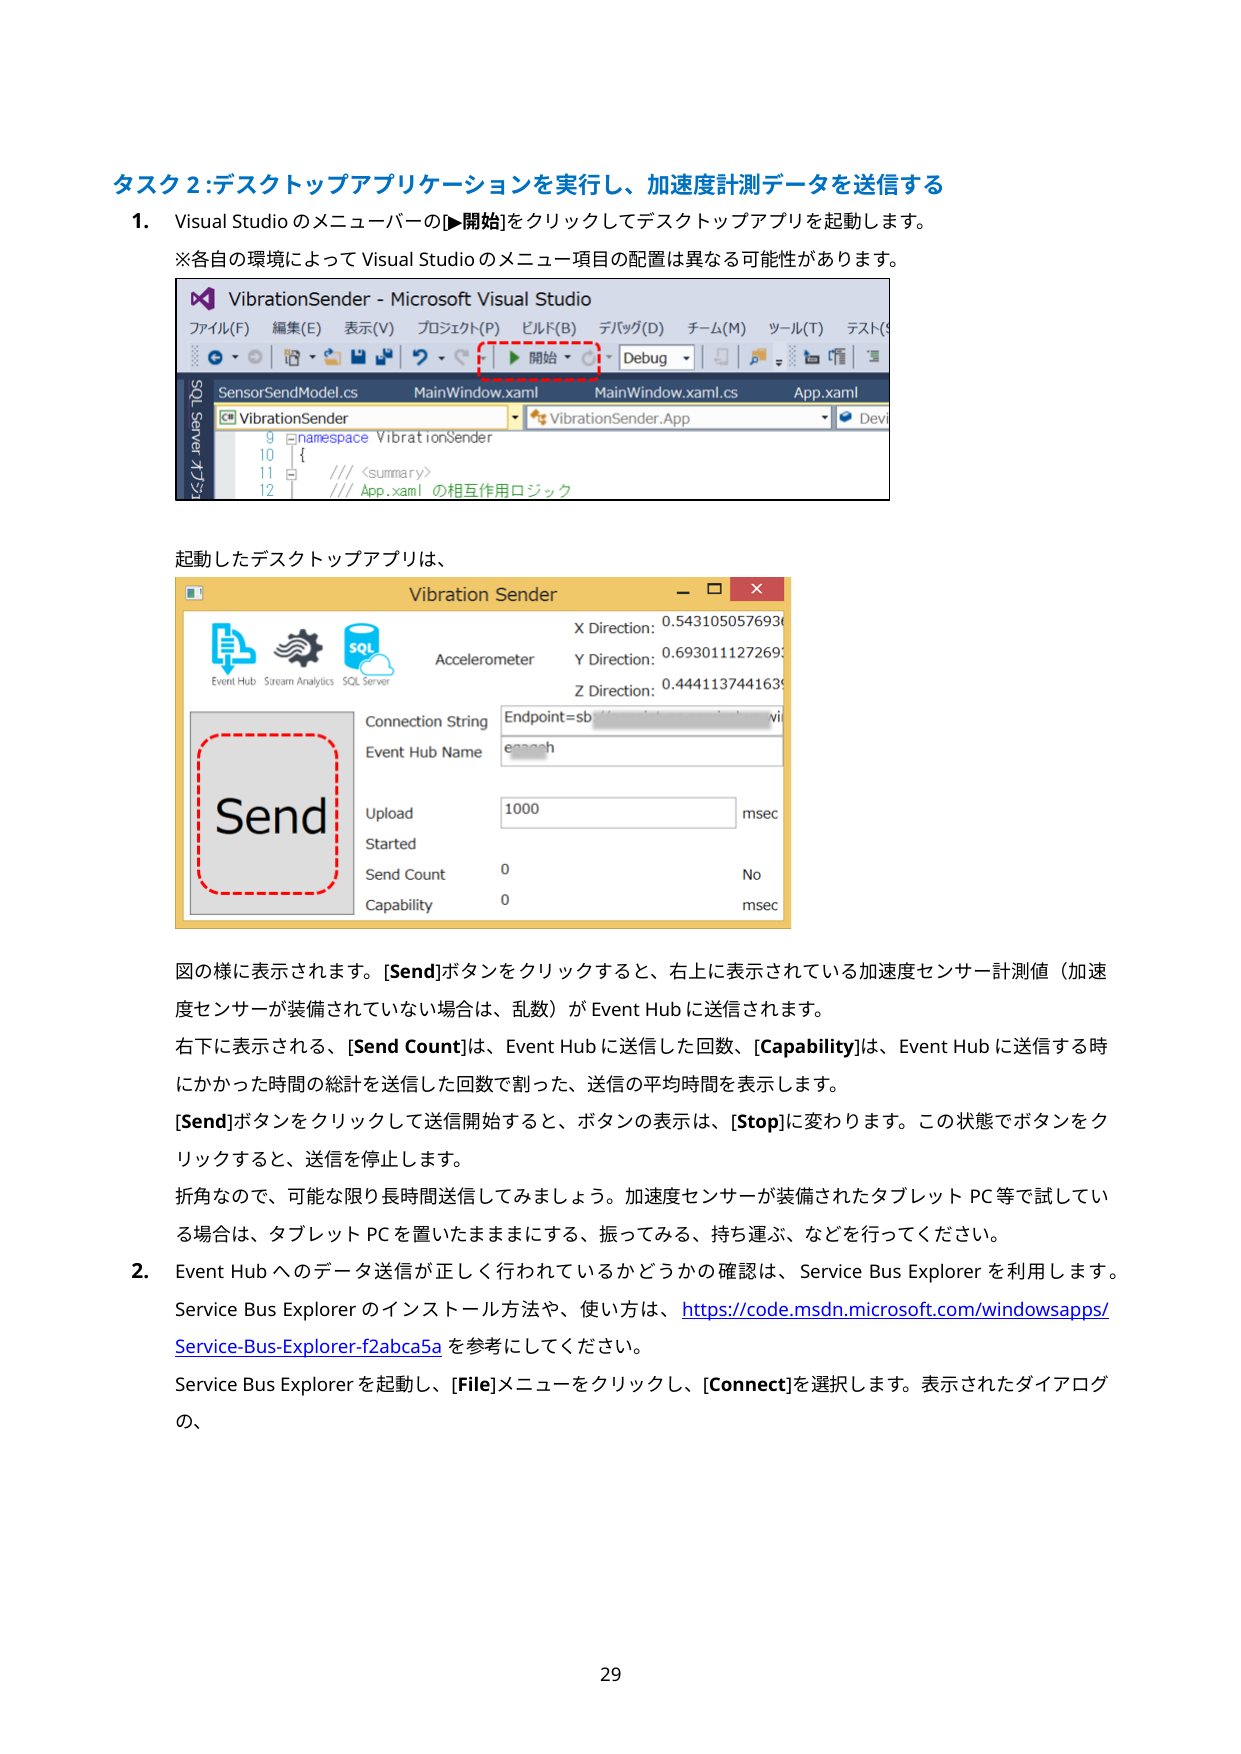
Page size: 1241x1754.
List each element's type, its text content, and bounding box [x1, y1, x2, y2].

list 右下に表示される、[Send Count]は、Event Hubに送信した回数、[Capability]は、Event Hubに送信する時にかかった時間の総計を送信した回数で割った、送信の平均時間を表示します。 [175, 1027, 1109, 1102]
list ※各自の環境によってVisual Studioのメニュー項目の配置は異なる可能性があります。 [175, 239, 1109, 277]
list Event Hubへのデータ送信が正しく行われているかどうかの確認は、Service Bus Explorerを利用します。Service Bus Explorerのインストール方法や、使い方は、https://code.msdn.microsoft.com/windowsapps/Service-Bus-Explorer-f2abca5a を参考にしてください。 [131, 1252, 1109, 1364]
list Visual Studioのメニューバーの[▶開始]をクリックしてデスクトップアプリを起動します。 [131, 202, 1109, 239]
list Service Bus Explorerを起動し、[File]メニューをクリックし、[Connect]を選択します。表示されたダイアログの、 [175, 1364, 1109, 1439]
picture [175, 278, 890, 501]
list [Send]ボタンをクリックして送信開始すると、ボタンの表示は、[Stop]に変わります。この状態でボタンをクリックすると、送信を停止します。 [175, 1102, 1109, 1177]
picture [175, 577, 792, 929]
list 図の様に表示されます。[Send]ボタンをクリックすると、右上に表示されている加速度センサー計測値（加速度センサーが装備されていない場合は、乱数）がEvent Hubに送信されます。 [175, 952, 1109, 1027]
list 起動したデスクトップアプリは、 [175, 539, 1109, 577]
subtitle デスクトップアプリケーションを実行し、加速度計測データを送信する [112, 164, 1109, 202]
list 折角なので、可能な限り長時間送信してみましょう。加速度センサーが装備されたタブレットPC等で試している場合は、タブレットPCを置いたまままにする、振ってみる、持ち運ぶ、などを行ってください。 [175, 1177, 1109, 1252]
